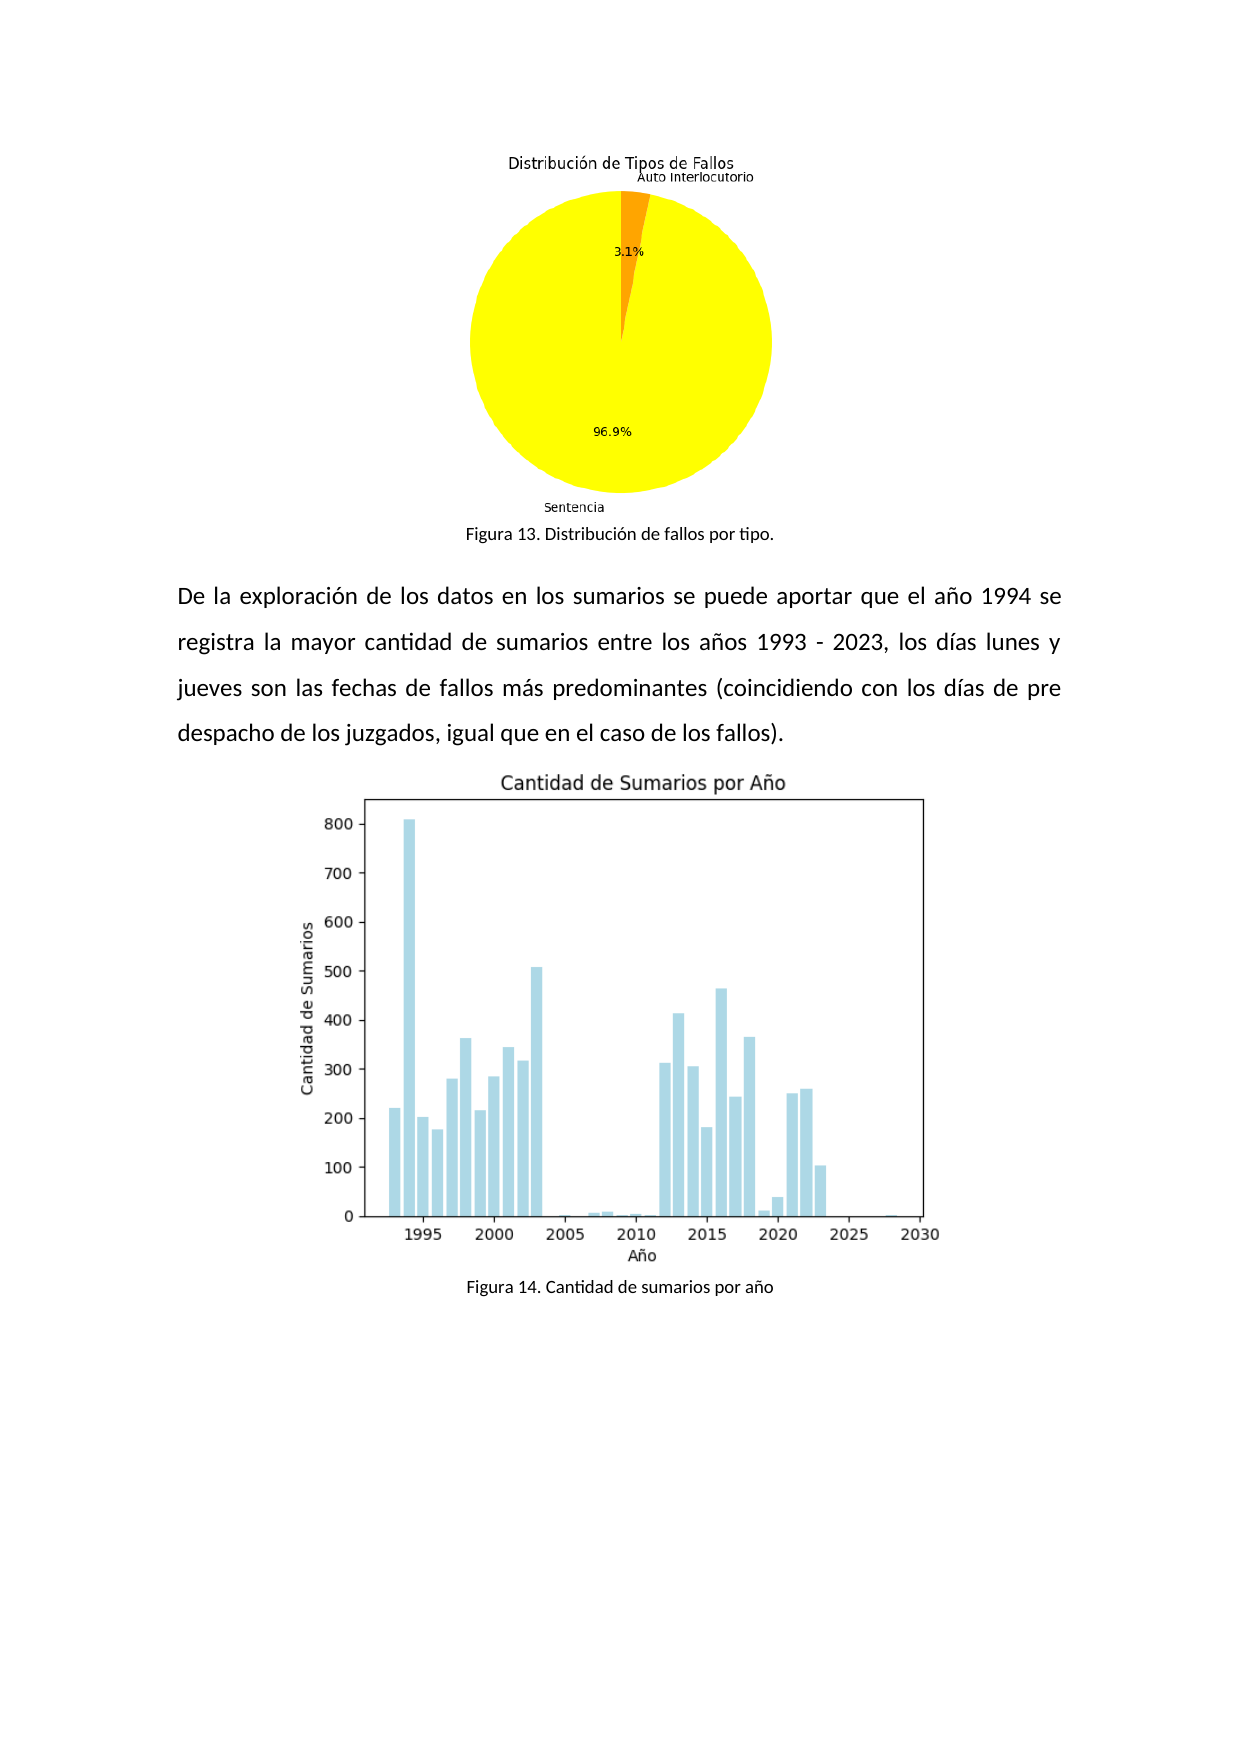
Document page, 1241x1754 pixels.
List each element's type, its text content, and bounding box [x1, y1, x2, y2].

picture [389, 147, 851, 522]
text De la exploración de los datos en los sumarios se puede aportar que el año 1994 se registra la mayor cantidad de sumarios entre los años 1993 - 2023, los días lunes y jueves son las fechas de fallos más predominantes (coincidiendo con los días de pre despacho de los juzgados, igual que en el caso de los fallos). [177, 580, 1063, 748]
picture [290, 763, 950, 1276]
